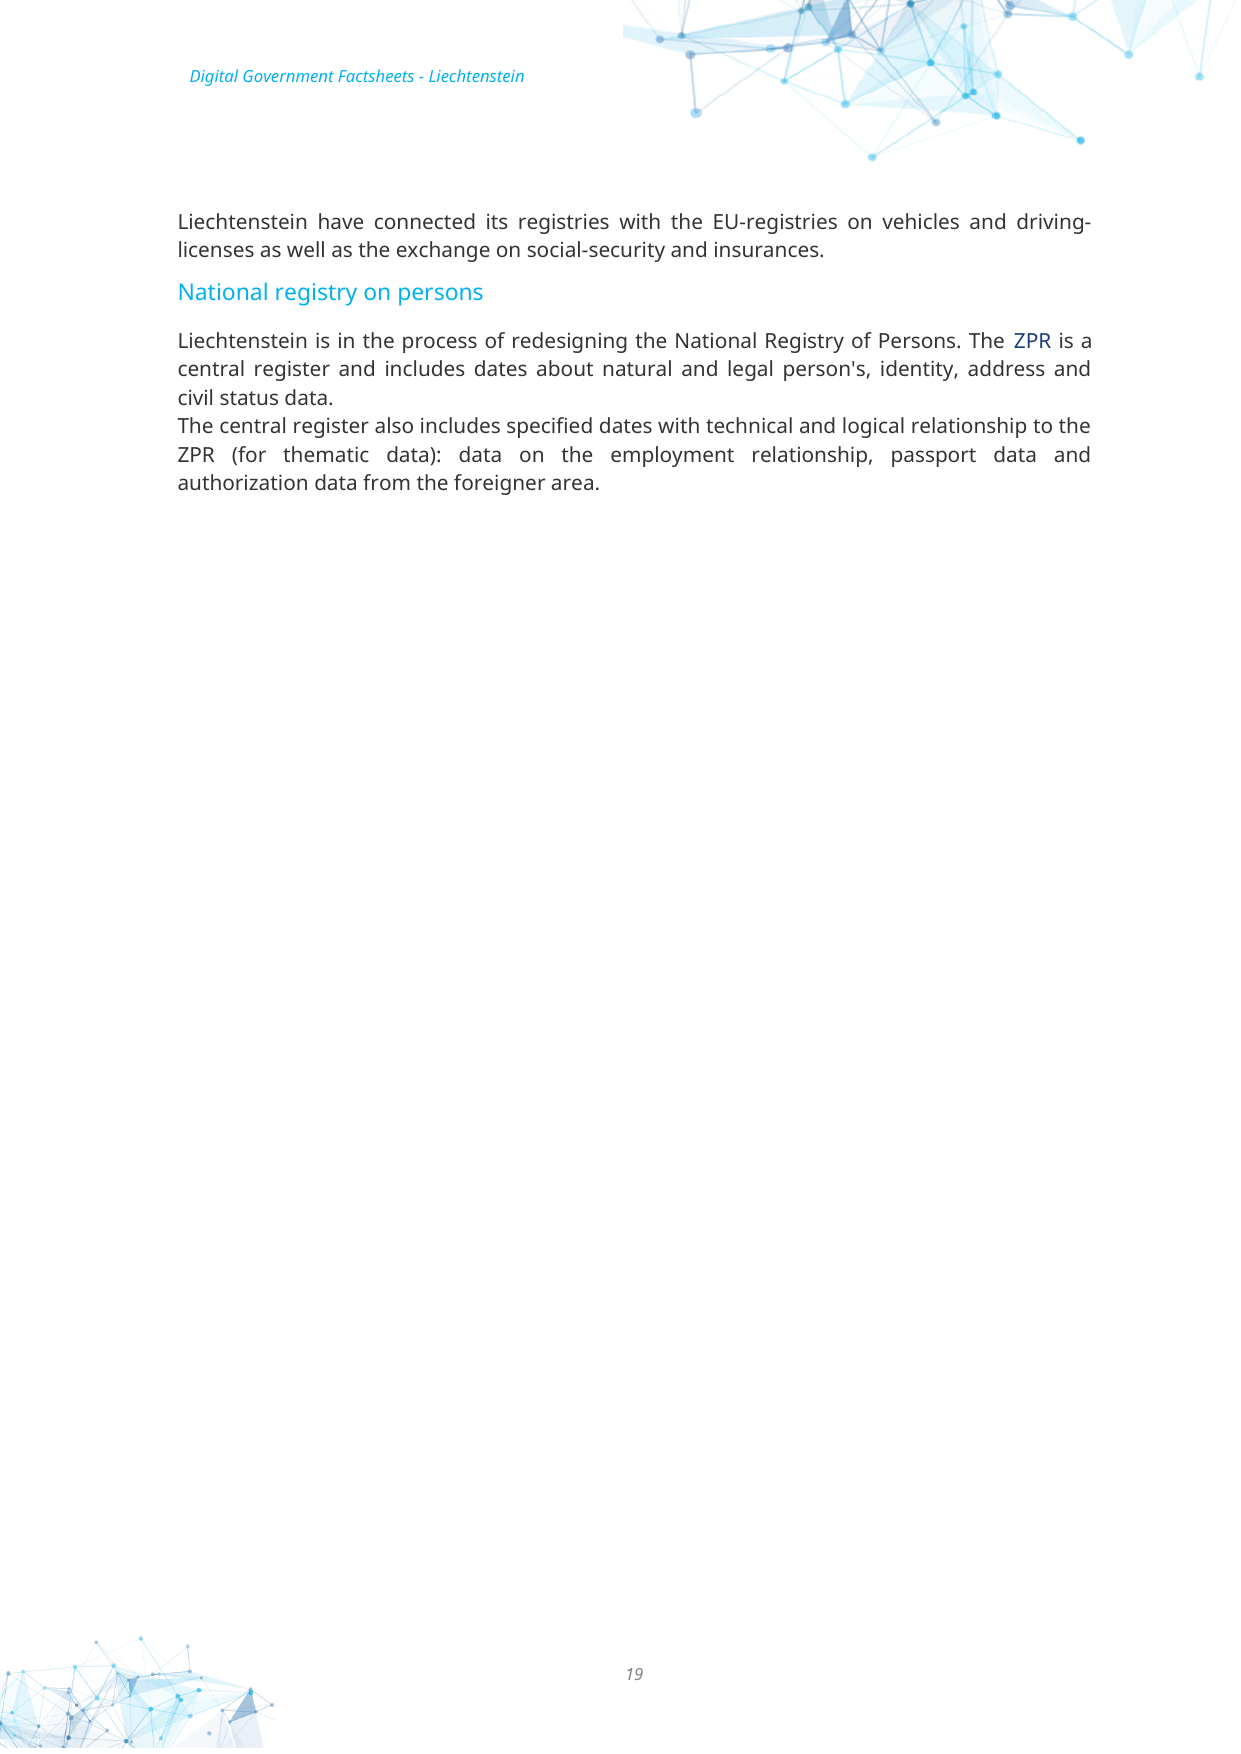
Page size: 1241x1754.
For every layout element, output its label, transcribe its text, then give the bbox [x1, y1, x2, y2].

text Liechtenstein have connected its registries with the EU-registries on vehicles and driving-licenses as well as the exchange on social-security and insurances. [177, 207, 1092, 264]
subtitle National registry on persons [177, 276, 1092, 307]
text Liechtenstein is in the process of redesigning the National Registry of Persons. The ZPR is a central register and includes dates about natural and legal person's, identity, address and civil status data. [177, 326, 1092, 411]
text The central register also includes specified dates with technical and logical relationship to the ZPR (for thematic data): data on the employment relationship, passport data and authorization data from the foreigner area. [177, 411, 1092, 497]
